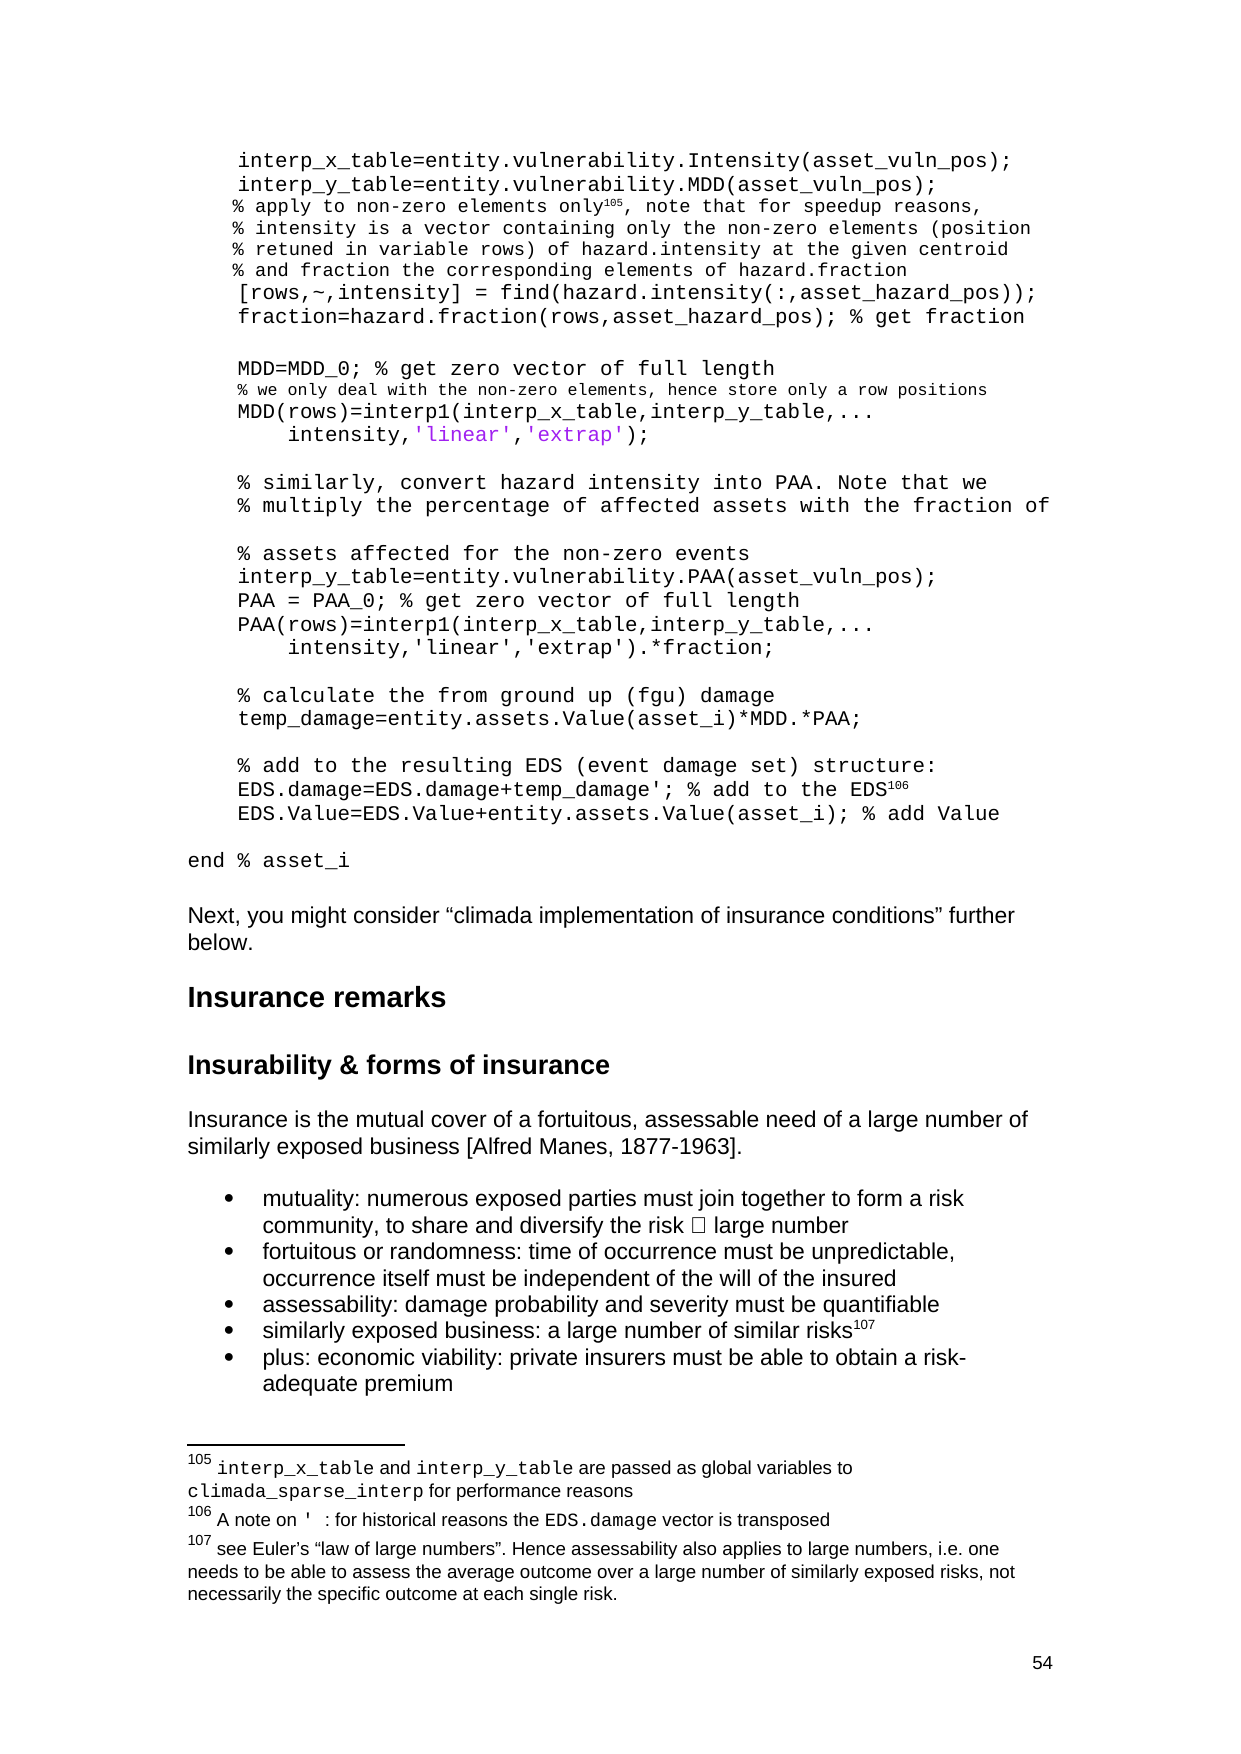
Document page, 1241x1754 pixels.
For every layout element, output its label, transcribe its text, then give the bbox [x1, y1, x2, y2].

text PAA(rows)=interp1(interp_x_table,interp_y_table,... [187, 614, 1053, 637]
text fraction=hazard.fraction(rows,asset_hazard_pos); % get fraction [187, 306, 1053, 329]
list plus: economic viability: private insurers must be able to obtain a risk-adequate premium [225, 1343, 1053, 1396]
text Next, you might consider “climada implementation of insurance conditions” further below. [187, 902, 1053, 955]
list mutuality: numerous exposed parties must join together to form a risk community, to share and diversify the risk  large number [225, 1185, 1053, 1238]
text end % asset_i [187, 850, 1053, 874]
text % similarly, convert hazard intensity into PAA. Note that we % multiply the percentage of affected assets with the fraction of % assets affected for the non-zero events interp_y_table=entity.vulnerability.PAA(asset_vuln_pos); [187, 448, 1053, 590]
text % calculate the from ground up (fgu) damage temp_damage=entity.assets.Value(asset_i)*MDD.*PAA; [187, 684, 1053, 732]
text MDD(rows)=interp1(interp_x_table,interp_y_table,... intensity,'linear','extrap'); [187, 401, 1053, 448]
text intensity,'linear','extrap').*fraction; [187, 637, 1053, 661]
subtitle Insurability & forms of insurance [187, 1049, 1053, 1080]
list similarly exposed business: a large number of similar risks [225, 1317, 1053, 1343]
text EDS.damage=EDS.damage+temp_damage'; % add to the EDS [187, 779, 1053, 803]
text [187, 150, 1053, 197]
text EDS.Value=EDS.Value+entity.assets.Value(asset_i); % add Value [187, 803, 1053, 826]
list assessability: damage probability and severity must be quantifiable [225, 1291, 1053, 1317]
list fortuitous or randomness: time of occurrence must be unpredictable, occurrence itself must be independent of the will of the insured [225, 1238, 1053, 1291]
text Insurance is the mutual cover of a fortuitous, assessable need of a large number of similarly exposed business [Alfred Manes, 1877-1963]. [187, 1106, 1053, 1159]
text % add to the resulting EDS (event damage set) structure: [187, 756, 1053, 779]
subtitle Insurance remarks [187, 980, 1053, 1014]
text % we only deal with the non-zero elements, hence store only a row positions [187, 382, 1053, 401]
text PAA = PAA_0; % get zero vector of full length [187, 590, 1053, 614]
text MDD=MDD_0; % get zero vector of full length [187, 358, 1053, 382]
text % apply to non-zero elements only, note that for speedup reasons, % intensity is a vector containing only the non-zero elements (position % retuned in variable rows) of hazard.intensity at the given centroid % and fraction the corresponding elements of hazard.fraction [rows,~,intensity] = find(hazard.intensity(:,asset_hazard_pos)); [187, 197, 1053, 306]
